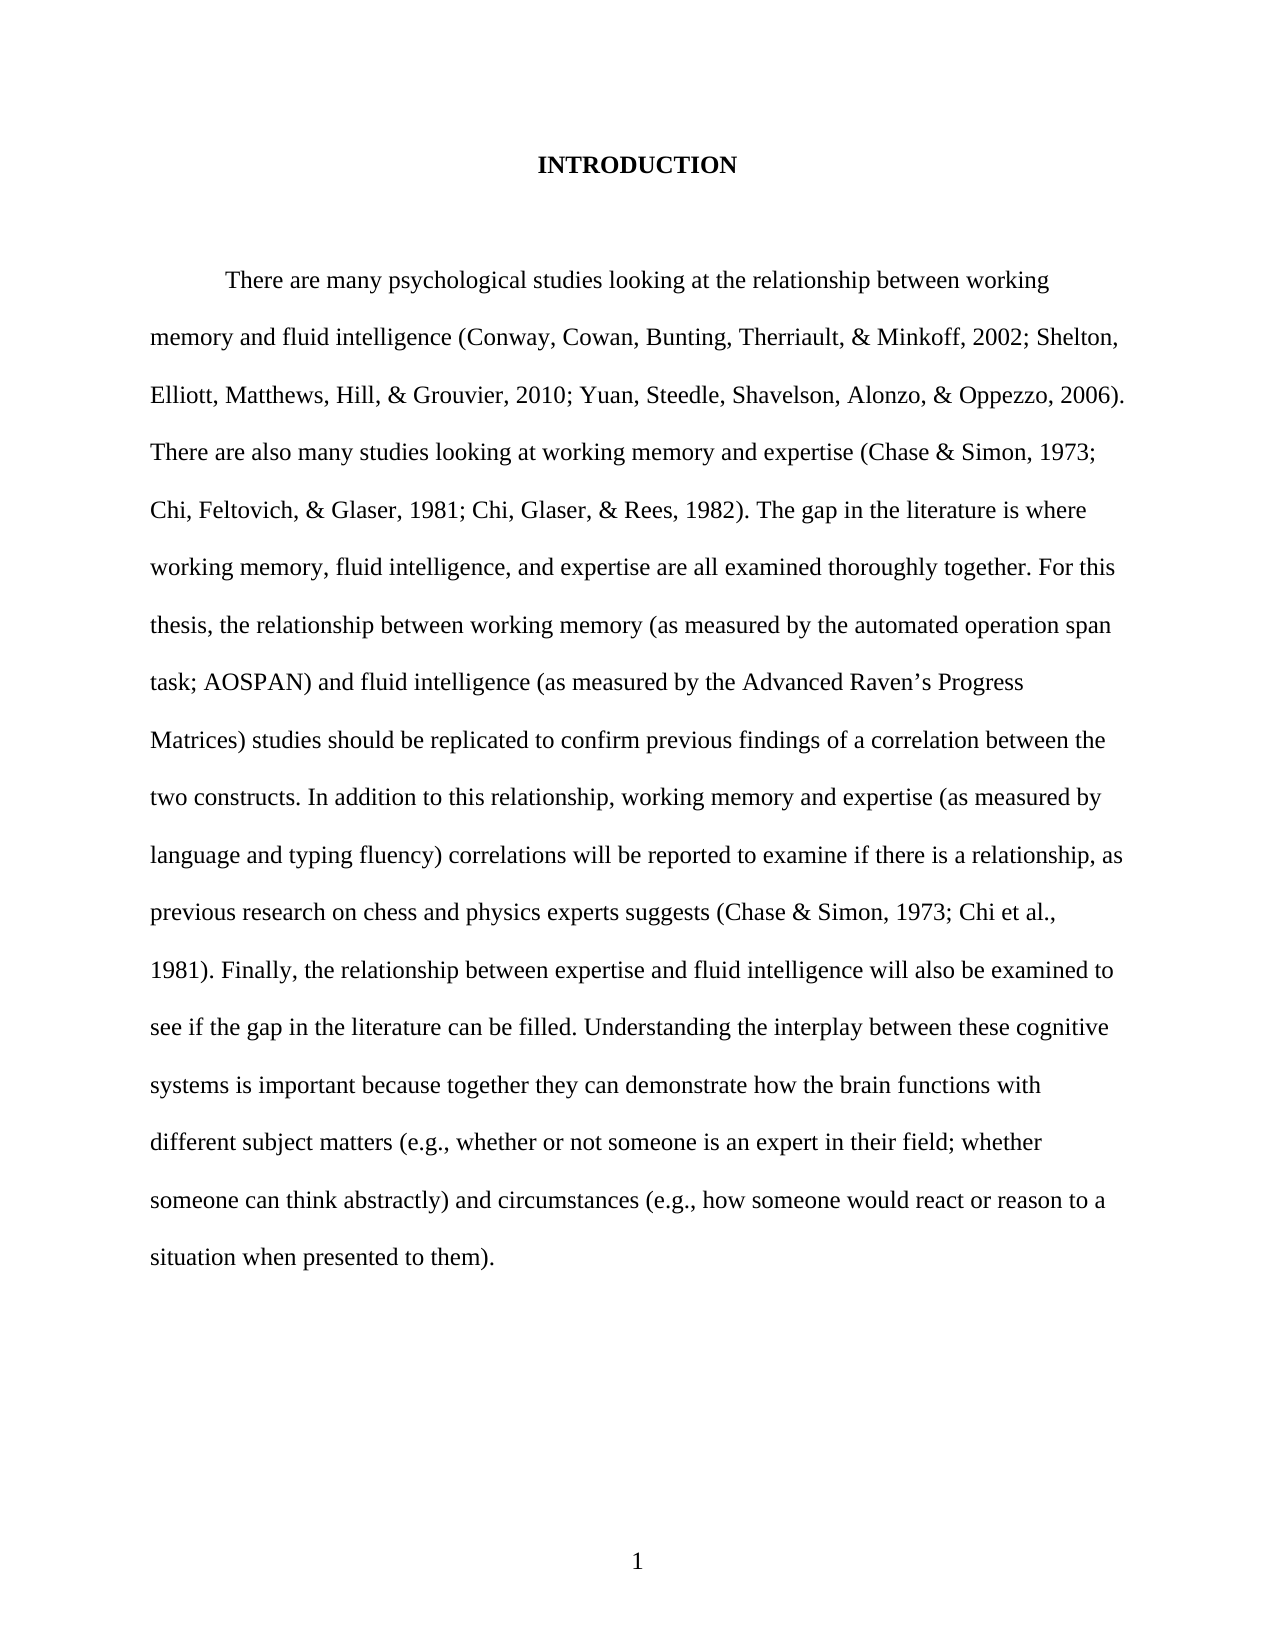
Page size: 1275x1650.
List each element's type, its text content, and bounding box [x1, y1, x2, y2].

text There are many psychological studies looking at the relationship between working memory and fluid intelligence (Conway, Cowan, Bunting, Therriault, & Minkoff, 2002; Shelton, Elliott, Matthews, Hill, & Grouvier, 2010; Yuan, Steedle, Shavelson, Alonzo, & Oppezzo, 2006). There are also many studies looking at working memory and expertise (Chase & Simon, 1973; Chi, Feltovich, & Glaser, 1981; Chi, Glaser, & Rees, 1982). The gap in the literature is where working memory, fluid intelligence, and expertise are all examined thoroughly together. For this thesis, the relationship between working memory (as measured by the automated operation span task; AOSPAN) and fluid intelligence (as measured by the Advanced Raven’s Progress Matrices) studies should be replicated to confirm previous findings of a correlation between the two constructs. In addition to this relationship, working memory and expertise (as measured by language and typing fluency) correlations will be reported to examine if there is a relationship, as previous research on chess and physics experts suggests (Chase & Simon, 1973; Chi et al., 1981). Finally, the relationship between expertise and fluid intelligence will also be examined to see if the gap in the literature can be filled. Understanding the interplay between these cognitive systems is important because together they can demonstrate how the brain functions with different subject matters (e.g., whether or not someone is an expert in their field; whether someone can think abstractly) and circumstances (e.g., how someone would react or reason to a situation when presented to them). [150, 265, 1125, 1271]
text INTRODUCTION [150, 150, 1125, 179]
